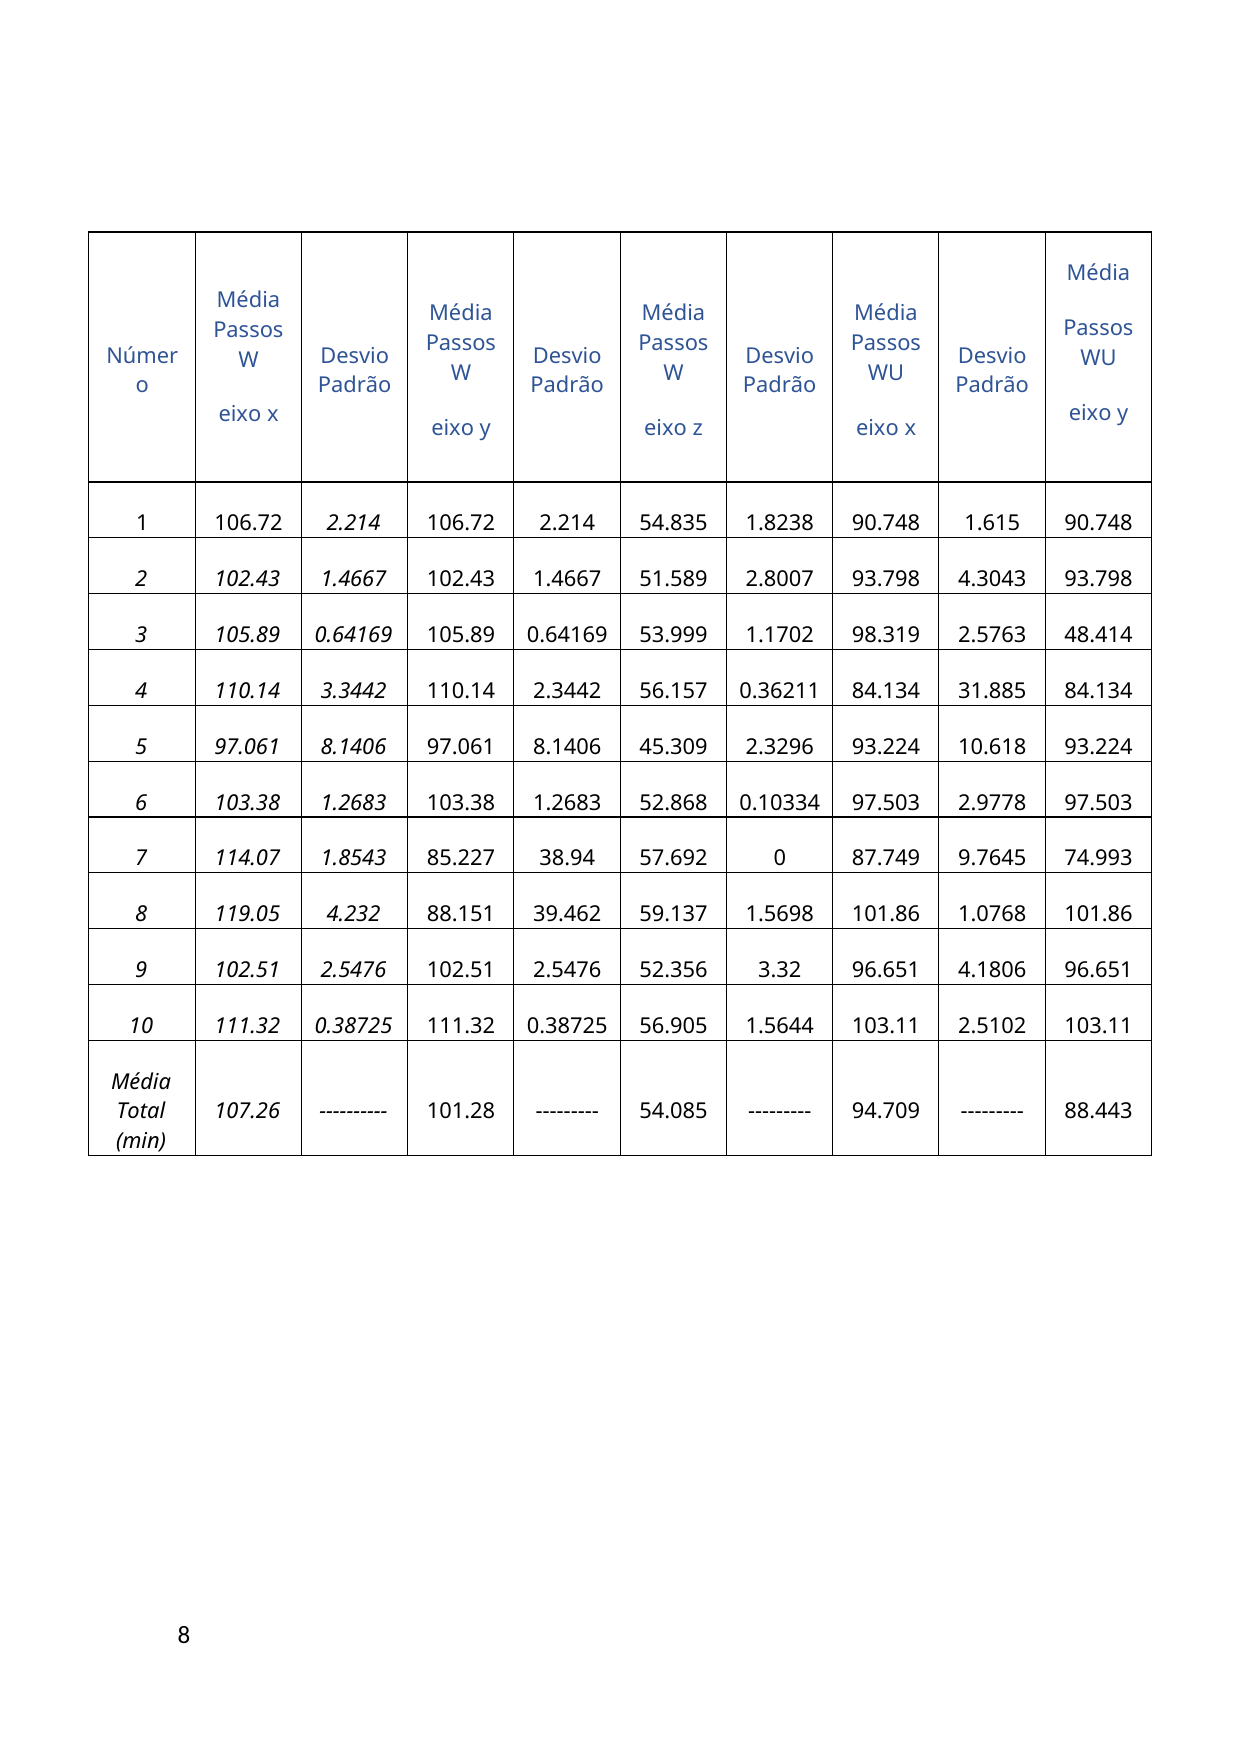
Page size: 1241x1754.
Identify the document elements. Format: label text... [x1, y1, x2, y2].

table_cell 97.503 [1046, 762, 1151, 816]
table_cell 1.8238 [727, 483, 832, 537]
table_cell 1.4667 [514, 538, 620, 593]
table_cell 110.14 [408, 650, 513, 705]
table_cell 0.64169 [302, 594, 407, 649]
table_cell --------- [939, 1041, 1045, 1155]
table_cell 9 [89, 929, 195, 984]
table_cell 96.651 [833, 929, 938, 984]
table_cell 0.38725 [302, 985, 407, 1040]
table_header Desvio Padrão [514, 233, 620, 481]
table_cell 0.36211 [727, 650, 832, 705]
table_cell 2.5476 [514, 929, 620, 984]
table_header Número [89, 233, 195, 481]
table_cell 101.28 [408, 1041, 513, 1155]
table_cell 7 [89, 818, 195, 872]
table_header Média Passos WU eixo x [833, 233, 938, 481]
table_cell 114.07 [196, 818, 301, 872]
table_cell 56.905 [621, 985, 726, 1040]
table_cell 2.5763 [939, 594, 1045, 649]
table_cell 84.134 [1046, 650, 1151, 705]
table_cell 1.1702 [727, 594, 832, 649]
table_cell 97.503 [833, 762, 938, 816]
table_cell 103.11 [833, 985, 938, 1040]
table_cell 110.14 [196, 650, 301, 705]
table_cell 2.8007 [727, 538, 832, 593]
table_cell 88.443 [1046, 1041, 1151, 1155]
table_cell 45.309 [621, 706, 726, 761]
table_cell 97.061 [196, 706, 301, 761]
table_cell 1.2683 [302, 762, 407, 816]
table_cell 111.32 [196, 985, 301, 1040]
table_cell 103.11 [1046, 985, 1151, 1040]
table_header Média Passos WU eixo y [1046, 233, 1151, 481]
table_cell 103.38 [196, 762, 301, 816]
table_cell 102.51 [408, 929, 513, 984]
table_header Média Passos W eixo x [196, 233, 301, 481]
table_cell 2.3442 [514, 650, 620, 705]
table_cell 0 [727, 818, 832, 872]
table_cell 93.798 [1046, 538, 1151, 593]
table_cell 1.2683 [514, 762, 620, 816]
table_cell 1.4667 [302, 538, 407, 593]
table_cell 2.214 [514, 483, 620, 537]
table_cell 105.89 [196, 594, 301, 649]
table_cell 101.86 [833, 873, 938, 928]
table_cell 1.0768 [939, 873, 1045, 928]
table_cell 4.1806 [939, 929, 1045, 984]
table_cell 0.64169 [514, 594, 620, 649]
table_cell 31.885 [939, 650, 1045, 705]
table_cell 102.43 [408, 538, 513, 593]
table_cell 93.224 [833, 706, 938, 761]
table_cell 2.9778 [939, 762, 1045, 816]
table_cell 1.5644 [727, 985, 832, 1040]
table_cell 119.05 [196, 873, 301, 928]
table_cell 8.1406 [302, 706, 407, 761]
table_cell 2.5102 [939, 985, 1045, 1040]
table_header Desvio Padrão [727, 233, 832, 481]
table_cell 87.749 [833, 818, 938, 872]
table_cell 106.72 [196, 483, 301, 537]
table_cell Média Total (min) [89, 1041, 195, 1155]
table_cell 2.3296 [727, 706, 832, 761]
table_cell 107.26 [196, 1041, 301, 1155]
table_cell 1 [89, 483, 195, 537]
table_cell 0.38725 [514, 985, 620, 1040]
table_cell 4 [89, 650, 195, 705]
table_cell 8.1406 [514, 706, 620, 761]
table_cell 3.32 [727, 929, 832, 984]
table_cell 51.589 [621, 538, 726, 593]
table_cell 8 [89, 873, 195, 928]
table_cell 1.5698 [727, 873, 832, 928]
table_cell 48.414 [1046, 594, 1151, 649]
table_cell 56.157 [621, 650, 726, 705]
table_cell 105.89 [408, 594, 513, 649]
table_cell 9.7645 [939, 818, 1045, 872]
table_header Média Passos W eixo y [408, 233, 513, 481]
table_cell 52.868 [621, 762, 726, 816]
table_cell 2.214 [302, 483, 407, 537]
table_cell 98.319 [833, 594, 938, 649]
table_cell 102.51 [196, 929, 301, 984]
table_cell 4.3043 [939, 538, 1045, 593]
table_cell 1.615 [939, 483, 1045, 537]
table_cell 97.061 [408, 706, 513, 761]
table_cell 10.618 [939, 706, 1045, 761]
table_cell 53.999 [621, 594, 726, 649]
table_cell 59.137 [621, 873, 726, 928]
table_header Desvio Padrão [302, 233, 407, 481]
table_cell 85.227 [408, 818, 513, 872]
table_cell 93.224 [1046, 706, 1151, 761]
table_cell 111.32 [408, 985, 513, 1040]
table_cell 38.94 [514, 818, 620, 872]
table_cell 90.748 [833, 483, 938, 537]
table_cell 2 [89, 538, 195, 593]
table_cell --------- [727, 1041, 832, 1155]
table_cell 101.86 [1046, 873, 1151, 928]
table_cell 96.651 [1046, 929, 1151, 984]
table_cell 103.38 [408, 762, 513, 816]
table_cell 54.835 [621, 483, 726, 537]
table_cell 94.709 [833, 1041, 938, 1155]
table_cell 74.993 [1046, 818, 1151, 872]
table_cell 6 [89, 762, 195, 816]
table_cell 4.232 [302, 873, 407, 928]
table_header Desvio Padrão [939, 233, 1045, 481]
table_cell 39.462 [514, 873, 620, 928]
table_cell --------- [514, 1041, 620, 1155]
table_cell 54.085 [621, 1041, 726, 1155]
table_cell 2.5476 [302, 929, 407, 984]
table_cell ---------- [302, 1041, 407, 1155]
table_cell 88.151 [408, 873, 513, 928]
table_cell 0.10334 [727, 762, 832, 816]
table_cell 102.43 [196, 538, 301, 593]
table_cell 3 [89, 594, 195, 649]
table_cell 10 [89, 985, 195, 1040]
table_header Média Passos W eixo z [621, 233, 726, 481]
table_cell 52.356 [621, 929, 726, 984]
table_cell 5 [89, 706, 195, 761]
table_cell 84.134 [833, 650, 938, 705]
table_cell 1.8543 [302, 818, 407, 872]
table_cell 93.798 [833, 538, 938, 593]
table_cell 3.3442 [302, 650, 407, 705]
table_cell 106.72 [408, 483, 513, 537]
table_cell 57.692 [621, 818, 726, 872]
table_cell 90.748 [1046, 483, 1151, 537]
